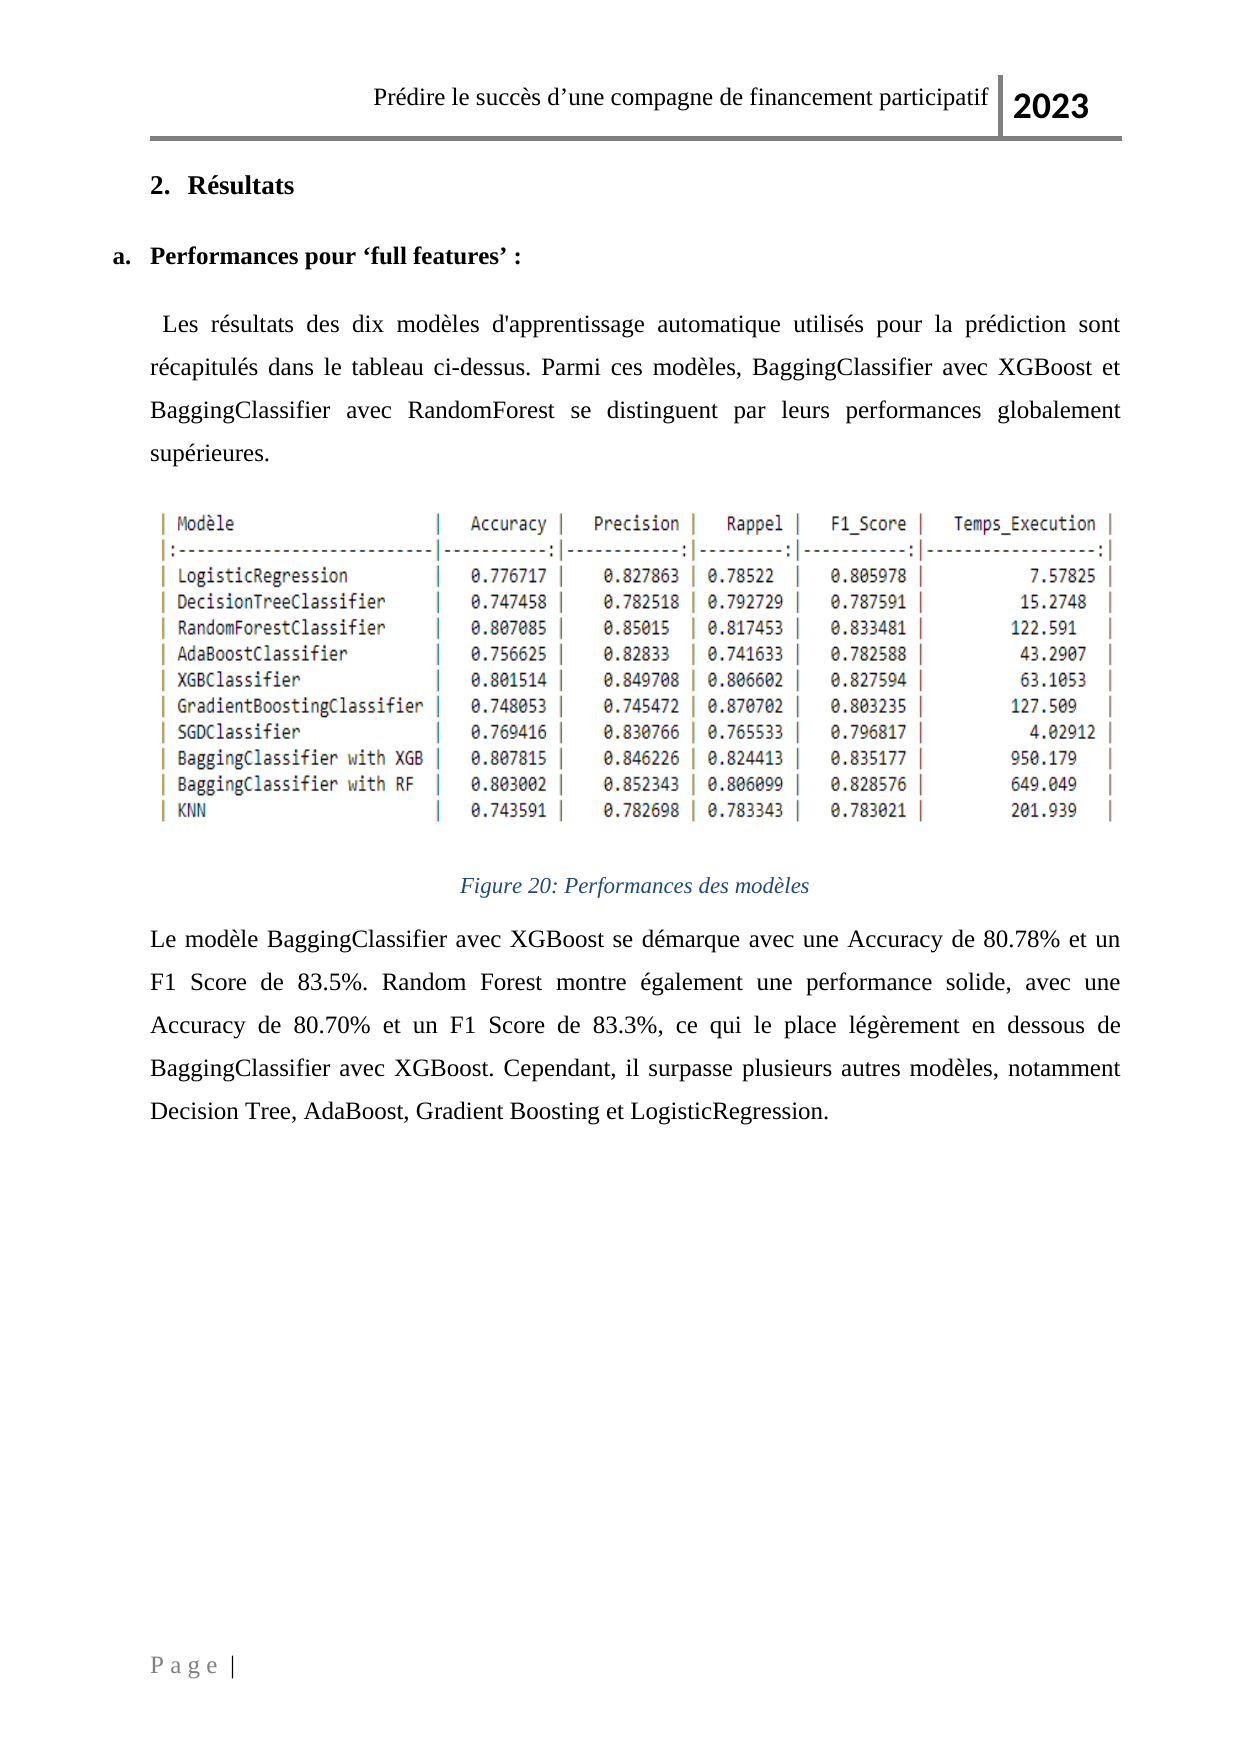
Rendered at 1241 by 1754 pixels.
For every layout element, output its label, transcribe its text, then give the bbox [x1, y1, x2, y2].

subtitle Résultats [150, 169, 1122, 200]
text Le modèle BaggingClassifier avec XGBoost se démarque avec une Accuracy de 80.78% et un F1 Score de 83.5%. Random Forest montre également une performance solide, avec une Accuracy de 80.70% et un F1 Score de 83.3%, ce qui le place légèrement en dessous de BaggingClassifier avec XGBoost. Cependant, il surpasse plusieurs autres modèles, notamment Decision Tree, AdaBoost, Gradient Boosting et LogisticRegression. [150, 924, 1122, 1125]
picture [150, 506, 1123, 834]
subtitle Performances pour ‘full features’ : [112, 241, 1122, 270]
text Les résultats des dix modèles d'apprentissage automatique utilisés pour la prédiction sont récapitulés dans le tableau ci-dessus. Parmi ces modèles, BaggingClassifier avec XGBoost et BaggingClassifier avec RandomForest se distinguent par leurs performances globalement supérieures. [150, 309, 1122, 467]
